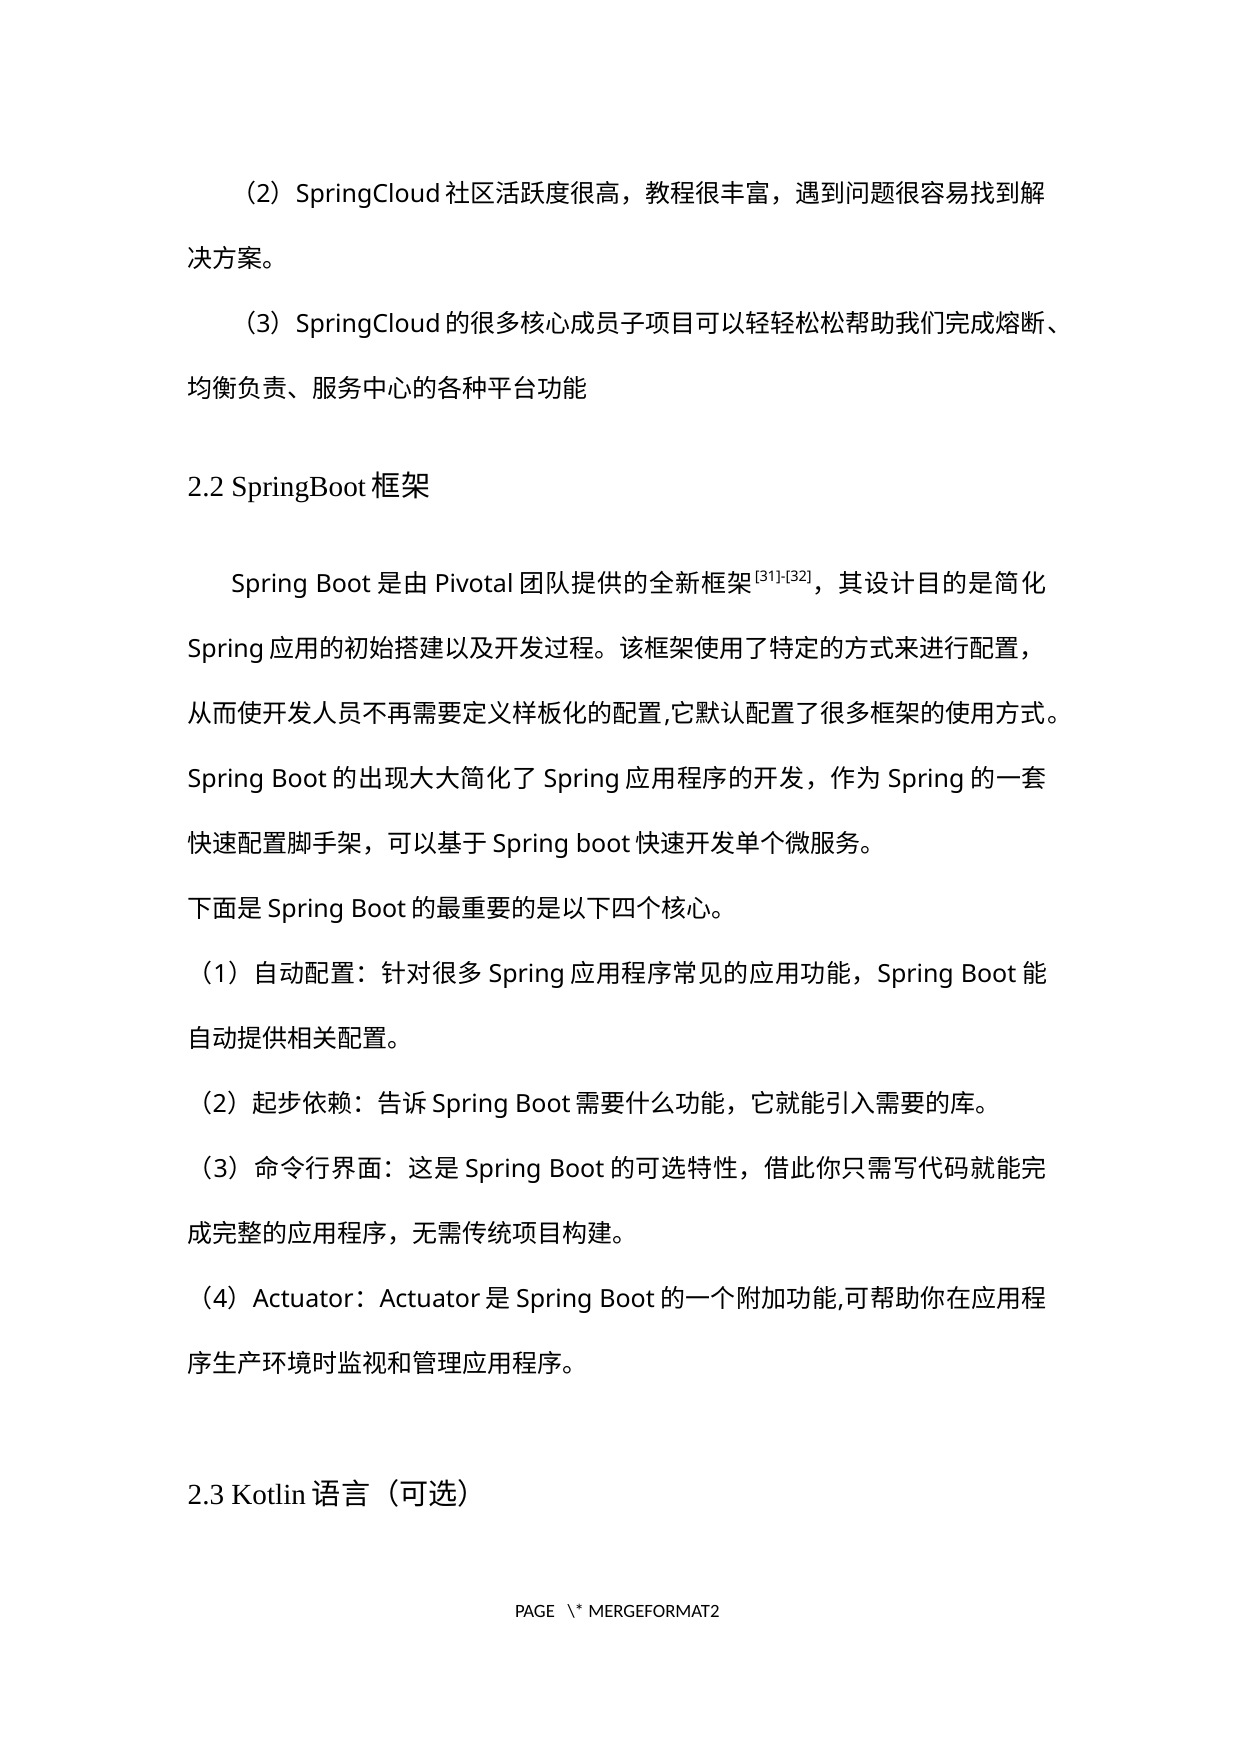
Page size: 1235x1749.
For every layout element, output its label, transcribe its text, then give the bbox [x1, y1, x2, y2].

text （1）自动配置：针对很多Spring应用程序常见的应用功能，Spring Boot能自动提供相关配置。 [187, 939, 1047, 1069]
text 下面是Spring Boot的最重要的是以下四个核心。 [187, 874, 1047, 939]
text （3）命令行界面：这是Spring Boot的可选特性，借此你只需写代码就能完成完整的应用程序，无需传统项目构建。 [187, 1134, 1047, 1264]
text （3）SpringCloud的很多核心成员子项目可以轻轻松松帮助我们完成熔断、均衡负责、服务中心的各种平台功能 [187, 289, 1047, 419]
text （2）SpringCloud社区活跃度很高，教程很丰富，遇到问题很容易找到解决方案。 [187, 159, 1047, 289]
text 2.3 Kotlin语言（可选） [187, 1459, 1047, 1524]
text 2.2 SpringBoot框架 [187, 452, 1047, 517]
text （2）起步依赖：告诉Spring Boot需要什么功能，它就能引入需要的库。 [187, 1069, 1047, 1134]
text （4）Actuator：Actuator是Spring Boot的一个附加功能,可帮助你在应用程序生产环境时监视和管理应用程序。 [187, 1264, 1047, 1394]
text Spring Boot是由Pivotal团队提供的全新框架[31-32]，其设计目的是简化Spring应用的初始搭建以及开发过程。该框架使用了特定的方式来进行配置，从而使开发人员不再需要定义样板化的配置,它默认配置了很多框架的使用方式。Spring Boot的出现大大简化了Spring应用程序的开发，作为Spring的一套快速配置脚手架，可以基于Spring boot快速开发单个微服务。 [187, 549, 1047, 874]
